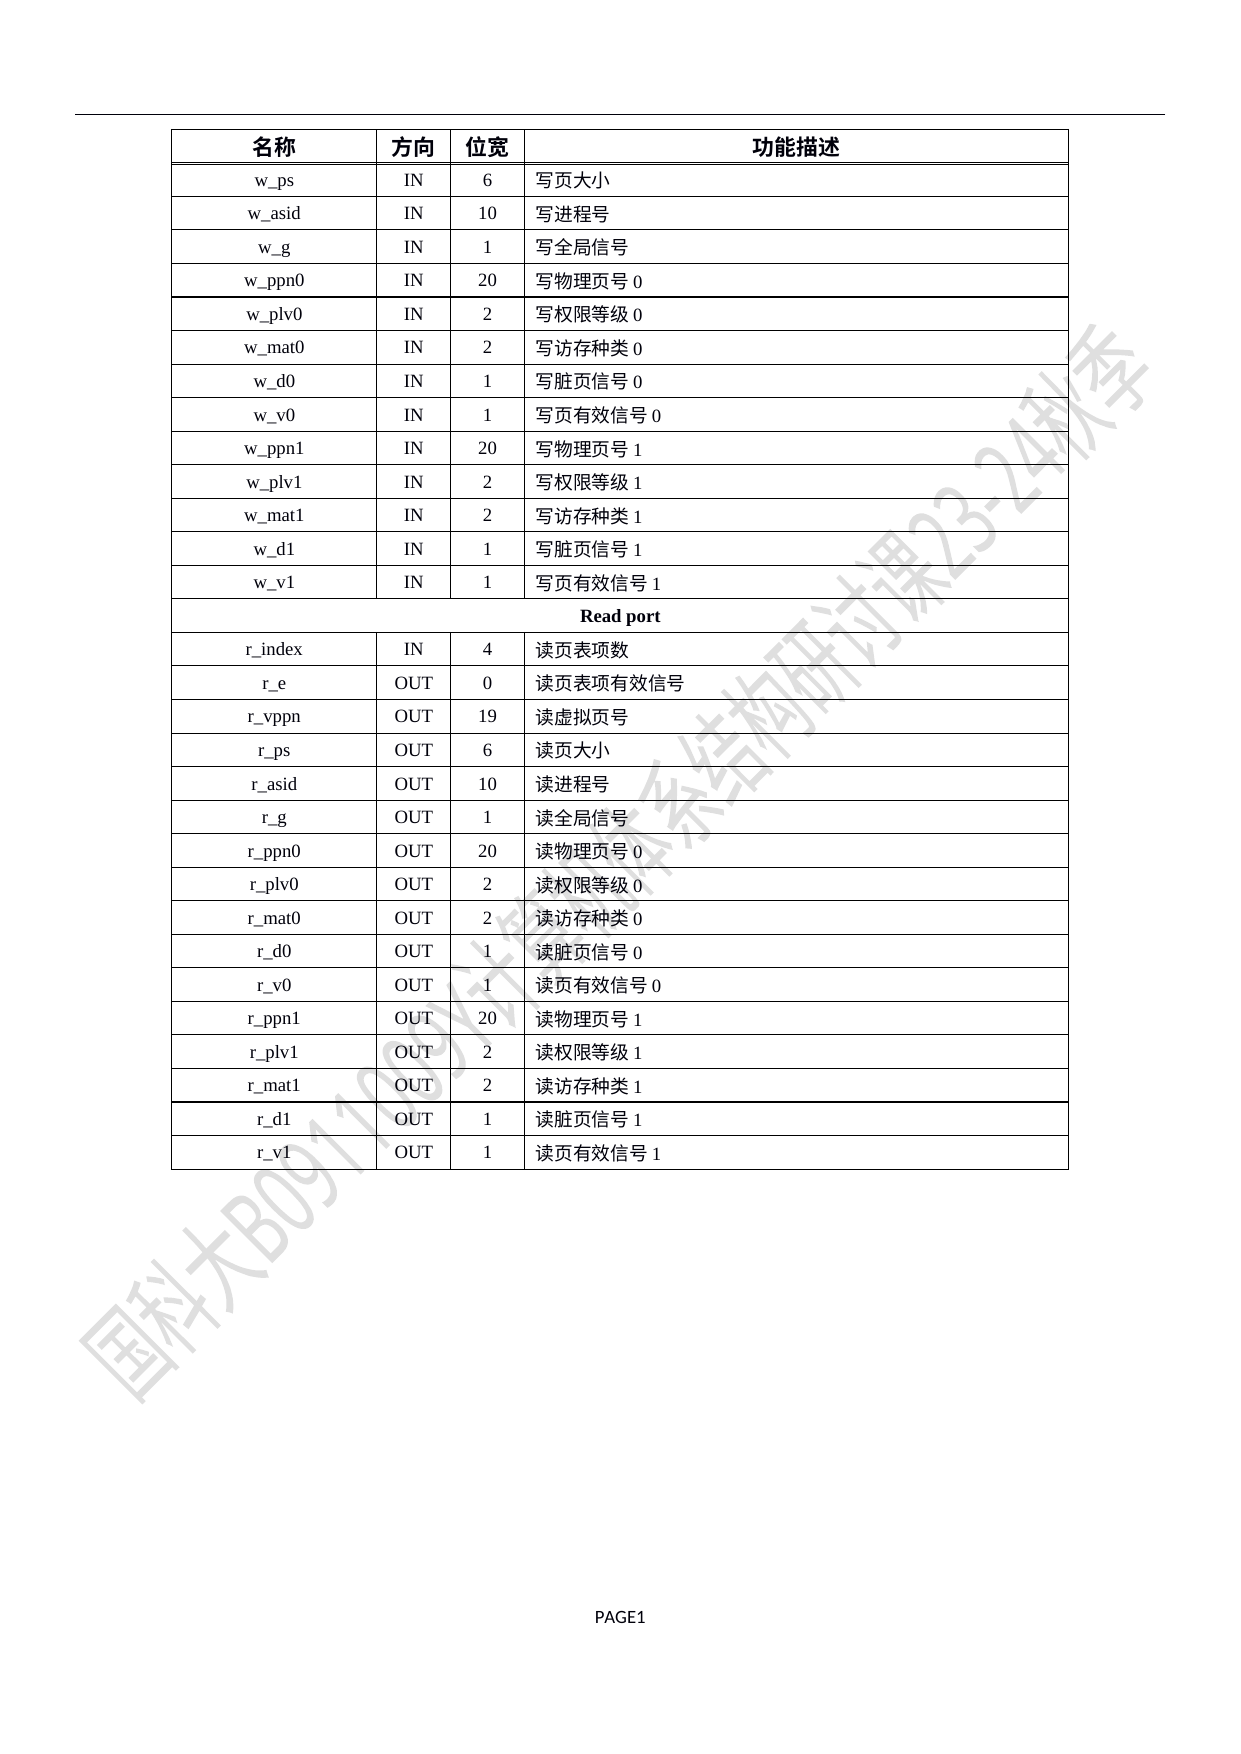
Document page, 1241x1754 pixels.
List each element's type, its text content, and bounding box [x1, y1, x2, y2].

table_cell OUT [377, 1103, 450, 1135]
table_cell 6 [451, 734, 524, 766]
table_cell 写访存种类0 [525, 331, 1068, 363]
table_cell OUT [377, 901, 450, 934]
table_cell IN [377, 298, 450, 330]
table_cell 读页表项有效信号 [525, 666, 1068, 699]
table_cell OUT [377, 767, 450, 799]
table_cell 1 [451, 1103, 524, 1135]
table_cell IN [377, 532, 450, 565]
table_header 方向 [377, 130, 450, 162]
table_cell IN [377, 499, 450, 531]
table_cell r_ps [172, 734, 376, 766]
table_cell 1 [451, 365, 524, 397]
table_cell w_v1 [172, 566, 376, 598]
table_cell 读脏页信号0 [525, 935, 1068, 967]
table_header 功能描述 [525, 130, 1068, 162]
table_cell 读页有效信号0 [525, 968, 1068, 1001]
table_cell 写访存种类1 [525, 499, 1068, 531]
table_cell r_v0 [172, 968, 376, 1001]
table_cell 2 [451, 1035, 524, 1068]
table_cell IN [377, 566, 450, 598]
table_cell w_mat1 [172, 499, 376, 531]
table_cell 6 [451, 165, 524, 196]
table_cell IN [377, 264, 450, 296]
table_cell OUT [377, 868, 450, 900]
table_cell r_g [172, 801, 376, 833]
table_header 名称 [172, 130, 376, 162]
table_cell 写页有效信号1 [525, 566, 1068, 598]
table_cell OUT [377, 666, 450, 699]
table_cell 读全局信号 [525, 801, 1068, 833]
table_cell 1 [451, 1136, 524, 1168]
table_cell 1 [451, 566, 524, 598]
table_cell 2 [451, 298, 524, 330]
table_cell r_asid [172, 767, 376, 799]
table_cell 1 [451, 398, 524, 431]
table_cell 读进程号 [525, 767, 1068, 799]
table_cell 读物理页号0 [525, 834, 1068, 867]
table_cell OUT [377, 1035, 450, 1068]
table_cell 10 [451, 767, 524, 799]
table_cell r_ppn0 [172, 834, 376, 867]
table_cell OUT [377, 1136, 450, 1168]
table_cell Read port [172, 599, 1068, 632]
table_cell OUT [377, 935, 450, 967]
table_cell w_d0 [172, 365, 376, 397]
table_cell IN [377, 633, 450, 665]
table_cell 1 [451, 532, 524, 565]
table_cell 写脏页信号0 [525, 365, 1068, 397]
table_cell r_d0 [172, 935, 376, 967]
table_cell 2 [451, 499, 524, 531]
table_cell 20 [451, 264, 524, 296]
table_cell 读脏页信号1 [525, 1103, 1068, 1135]
table_cell 读权限等级1 [525, 1035, 1068, 1068]
table_cell w_ppn1 [172, 432, 376, 464]
table_cell 读虚拟页号 [525, 700, 1068, 732]
table_cell r_plv1 [172, 1035, 376, 1068]
table_cell IN [377, 365, 450, 397]
table_cell OUT [377, 734, 450, 766]
table_cell 写全局信号 [525, 230, 1068, 263]
table_cell 写进程号 [525, 197, 1068, 229]
table_cell w_ps [172, 165, 376, 196]
table_cell OUT [377, 1069, 450, 1101]
table_cell OUT [377, 968, 450, 1001]
table_cell 读访存种类0 [525, 901, 1068, 934]
table_cell w_plv0 [172, 298, 376, 330]
table_cell 读页大小 [525, 734, 1068, 766]
table_cell r_mat1 [172, 1069, 376, 1101]
table_cell 写页大小 [525, 165, 1068, 196]
table_cell IN [377, 465, 450, 498]
table_cell IN [377, 331, 450, 363]
table_cell 写物理页号1 [525, 432, 1068, 464]
table_cell 写物理页号0 [525, 264, 1068, 296]
table_cell 10 [451, 197, 524, 229]
table_cell 读访存种类1 [525, 1069, 1068, 1101]
table_cell OUT [377, 801, 450, 833]
table_cell 0 [451, 666, 524, 699]
table_cell 写权限等级0 [525, 298, 1068, 330]
table_cell OUT [377, 834, 450, 867]
table_cell 读权限等级0 [525, 868, 1068, 900]
table_cell IN [377, 165, 450, 196]
table_cell 读页有效信号1 [525, 1136, 1068, 1168]
table_cell w_v0 [172, 398, 376, 431]
table_cell 4 [451, 633, 524, 665]
table_cell r_ppn1 [172, 1002, 376, 1034]
table_cell 2 [451, 901, 524, 934]
table_cell OUT [377, 700, 450, 732]
table_cell 2 [451, 465, 524, 498]
table_cell 写权限等级1 [525, 465, 1068, 498]
table_cell 1 [451, 801, 524, 833]
table_cell 写脏页信号1 [525, 532, 1068, 565]
table_cell 1 [451, 968, 524, 1001]
table_cell 20 [451, 432, 524, 464]
table_cell w_asid [172, 197, 376, 229]
table_cell 20 [451, 834, 524, 867]
table_cell IN [377, 230, 450, 263]
table_cell r_vppn [172, 700, 376, 732]
table_cell r_d1 [172, 1103, 376, 1135]
table_cell r_e [172, 666, 376, 699]
table_header 位宽 [451, 130, 524, 162]
table_cell 1 [451, 935, 524, 967]
table_cell w_mat0 [172, 331, 376, 363]
table_cell w_d1 [172, 532, 376, 565]
table_cell w_g [172, 230, 376, 263]
table_cell 写页有效信号0 [525, 398, 1068, 431]
table_cell IN [377, 432, 450, 464]
table_cell 20 [451, 1002, 524, 1034]
table_cell r_index [172, 633, 376, 665]
table_cell r_plv0 [172, 868, 376, 900]
table_cell 19 [451, 700, 524, 732]
table_cell 读物理页号1 [525, 1002, 1068, 1034]
table_cell r_v1 [172, 1136, 376, 1168]
table_cell r_mat0 [172, 901, 376, 934]
table_cell OUT [377, 1002, 450, 1034]
table_cell 1 [451, 230, 524, 263]
table_cell w_plv1 [172, 465, 376, 498]
table_cell 2 [451, 868, 524, 900]
table_cell IN [377, 197, 450, 229]
table_cell IN [377, 398, 450, 431]
table_cell 2 [451, 1069, 524, 1101]
table_cell 读页表项数 [525, 633, 1068, 665]
table_cell w_ppn0 [172, 264, 376, 296]
table_cell 2 [451, 331, 524, 363]
